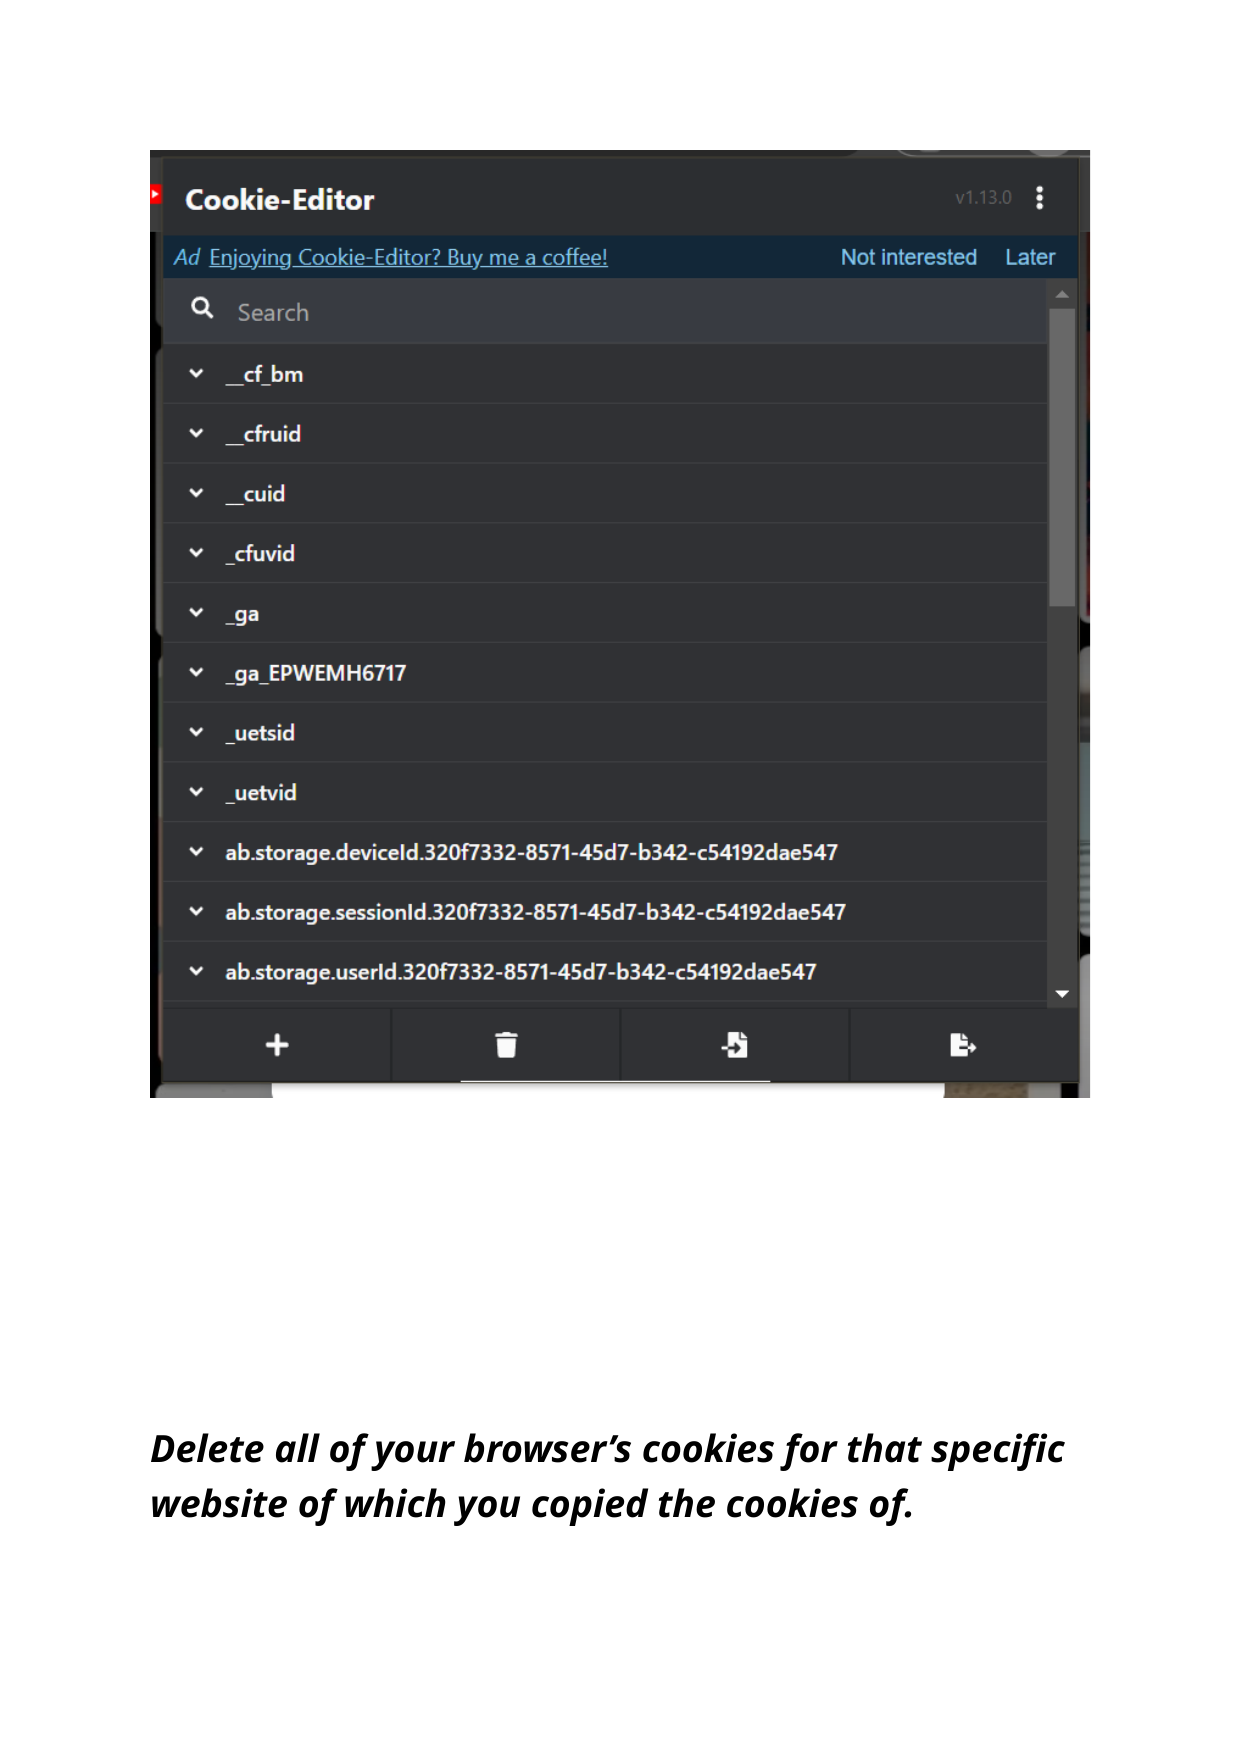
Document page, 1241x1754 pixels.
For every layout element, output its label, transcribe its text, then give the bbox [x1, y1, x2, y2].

text Delete all of your browser’s cookies for that specific website of which you copied the cookies of. [150, 1422, 1090, 1529]
picture [150, 150, 1091, 1098]
